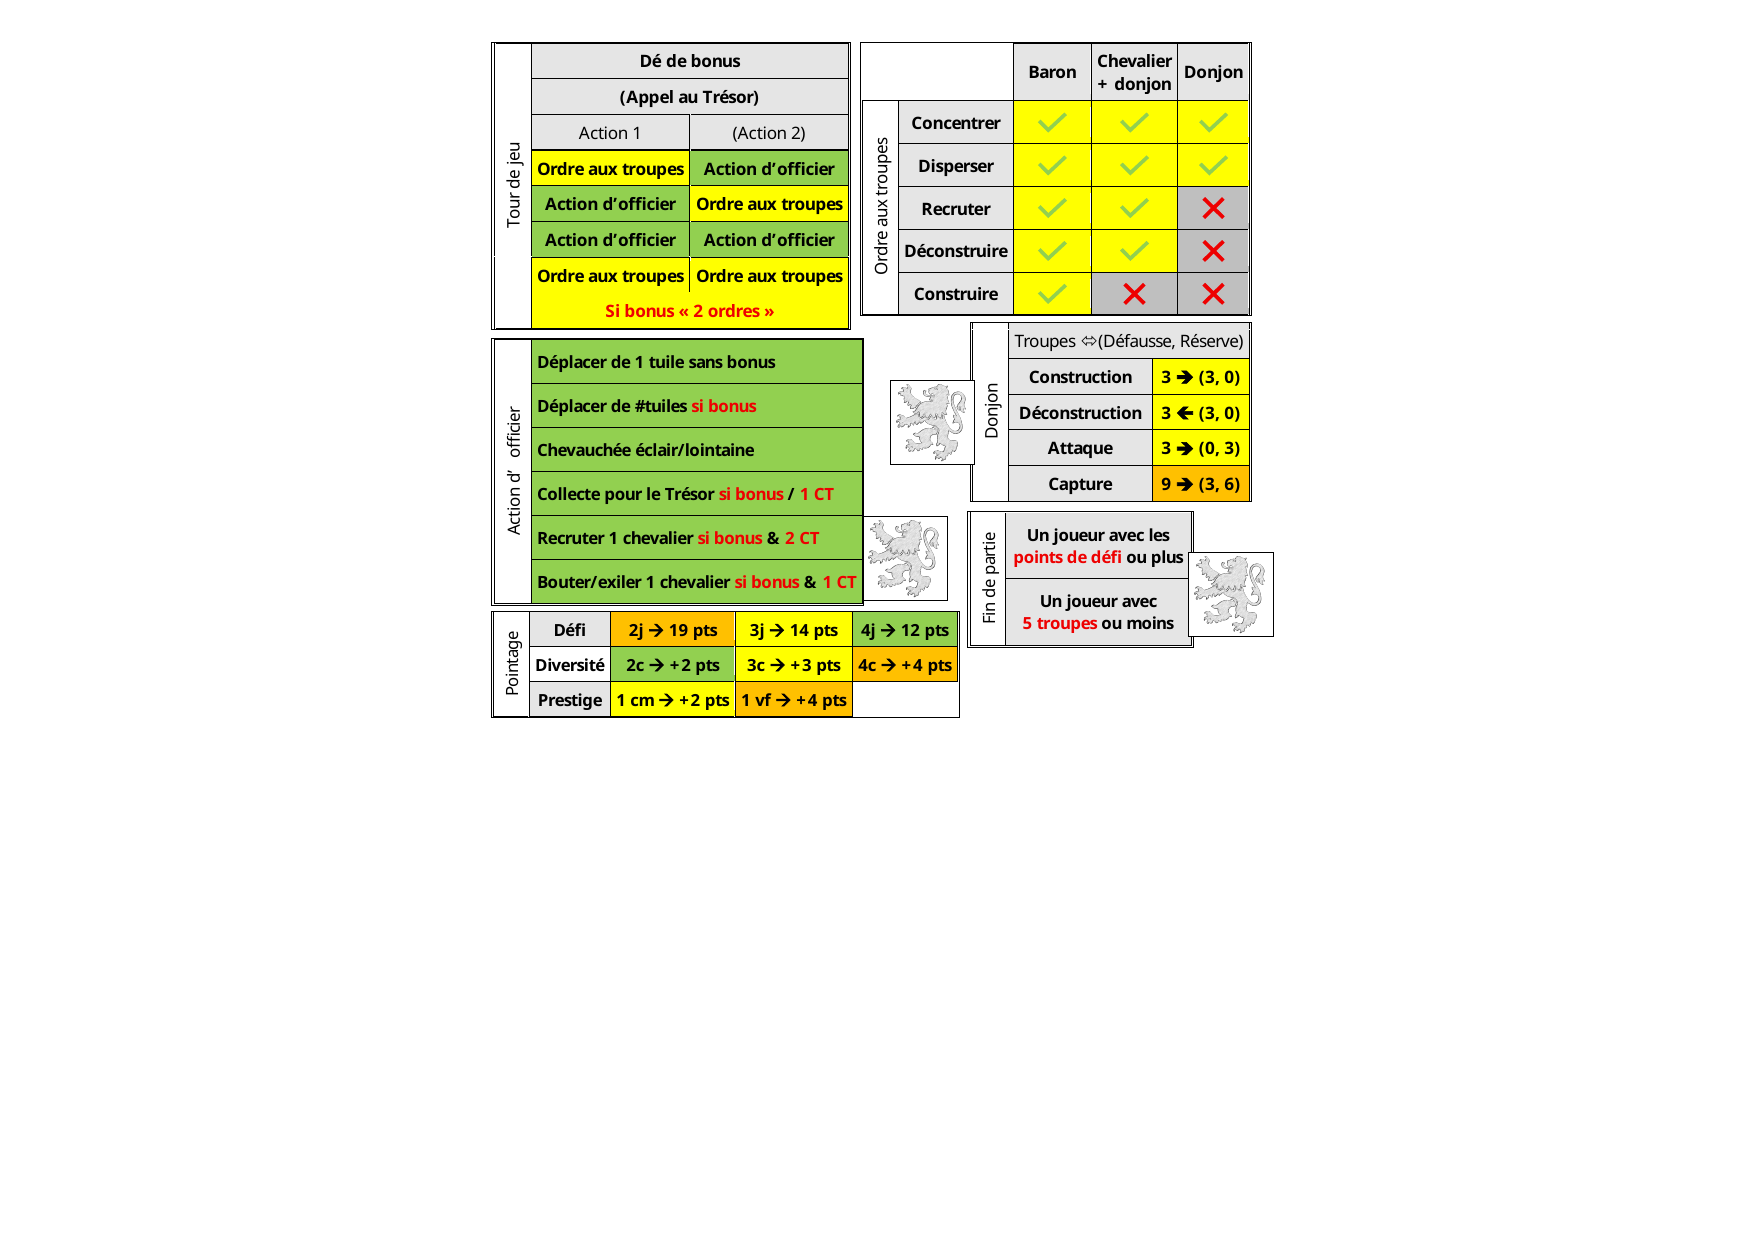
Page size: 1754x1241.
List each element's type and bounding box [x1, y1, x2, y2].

picture [891, 381, 974, 464]
picture [864, 517, 947, 600]
picture [1189, 553, 1273, 636]
